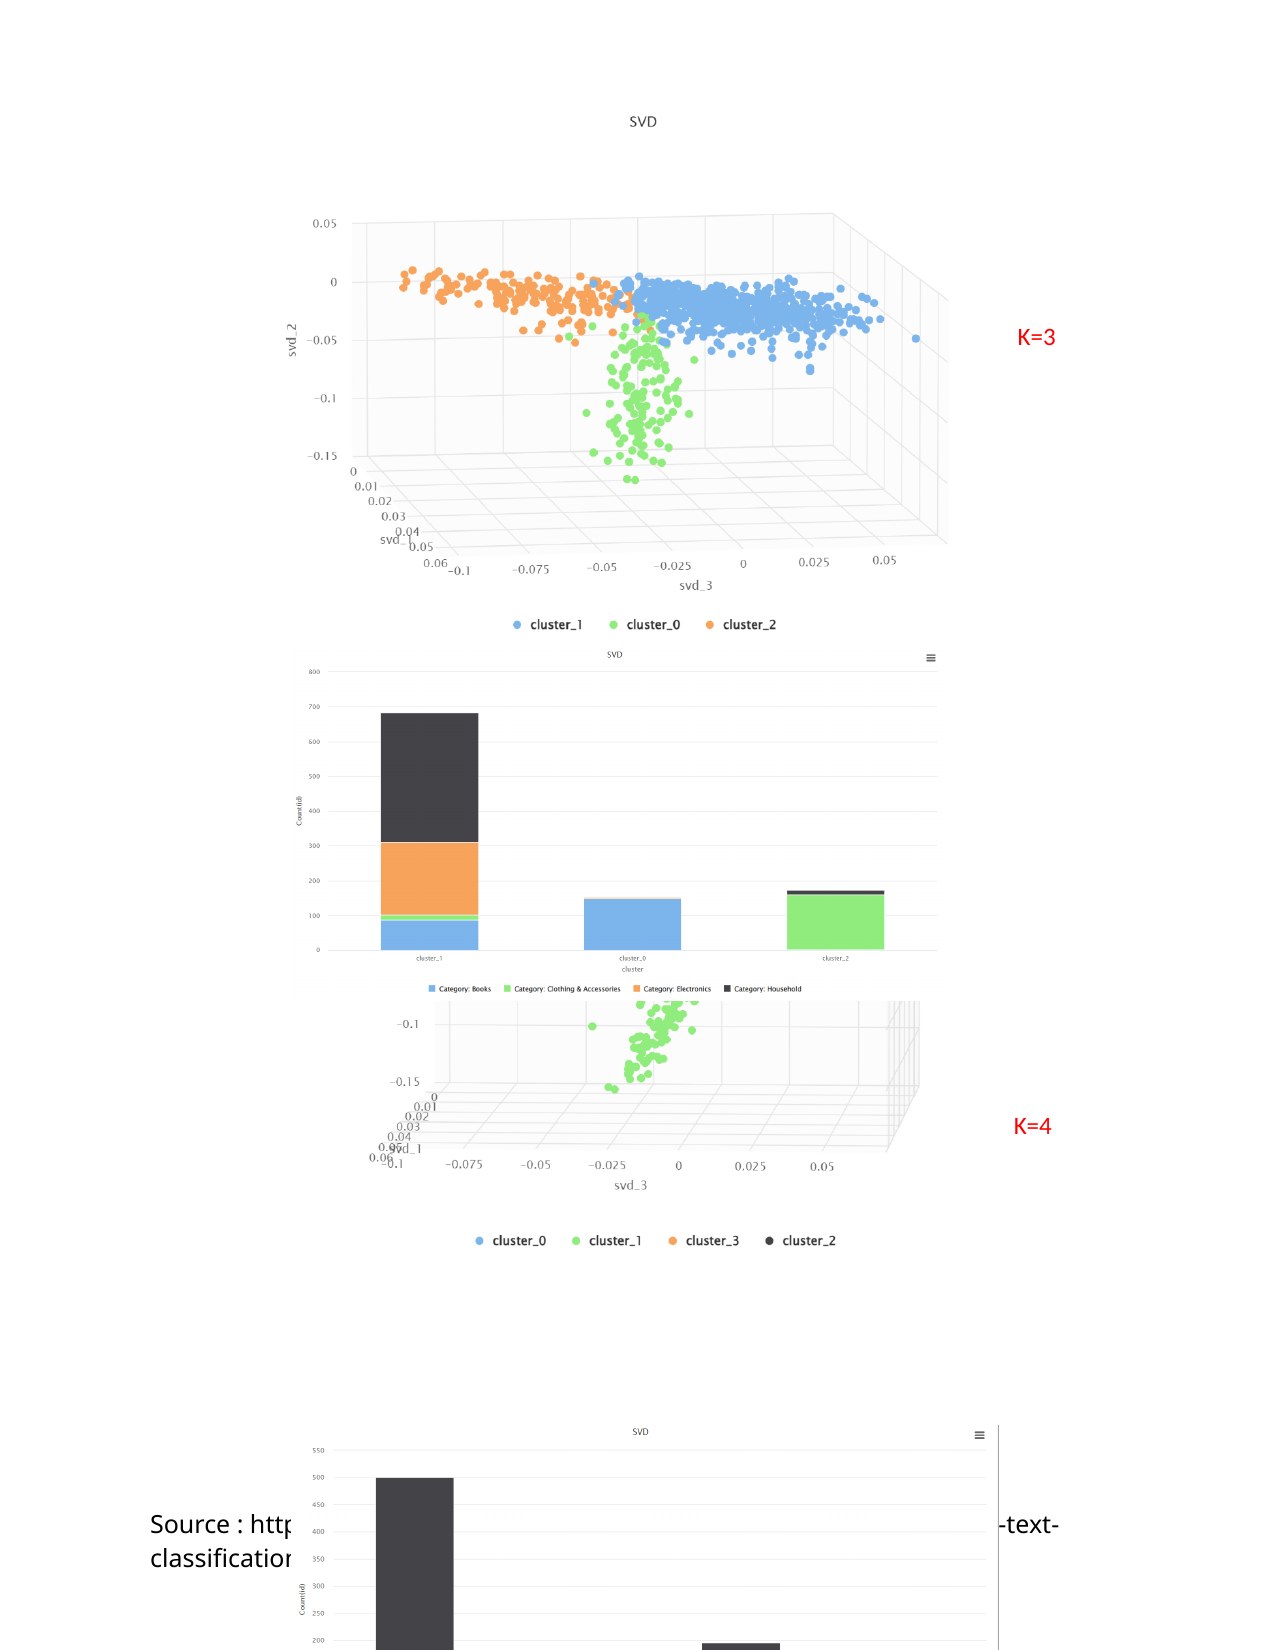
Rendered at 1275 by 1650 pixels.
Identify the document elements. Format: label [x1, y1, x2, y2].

picture [291, 1425, 999, 1650]
picture [155, 105, 1142, 1271]
